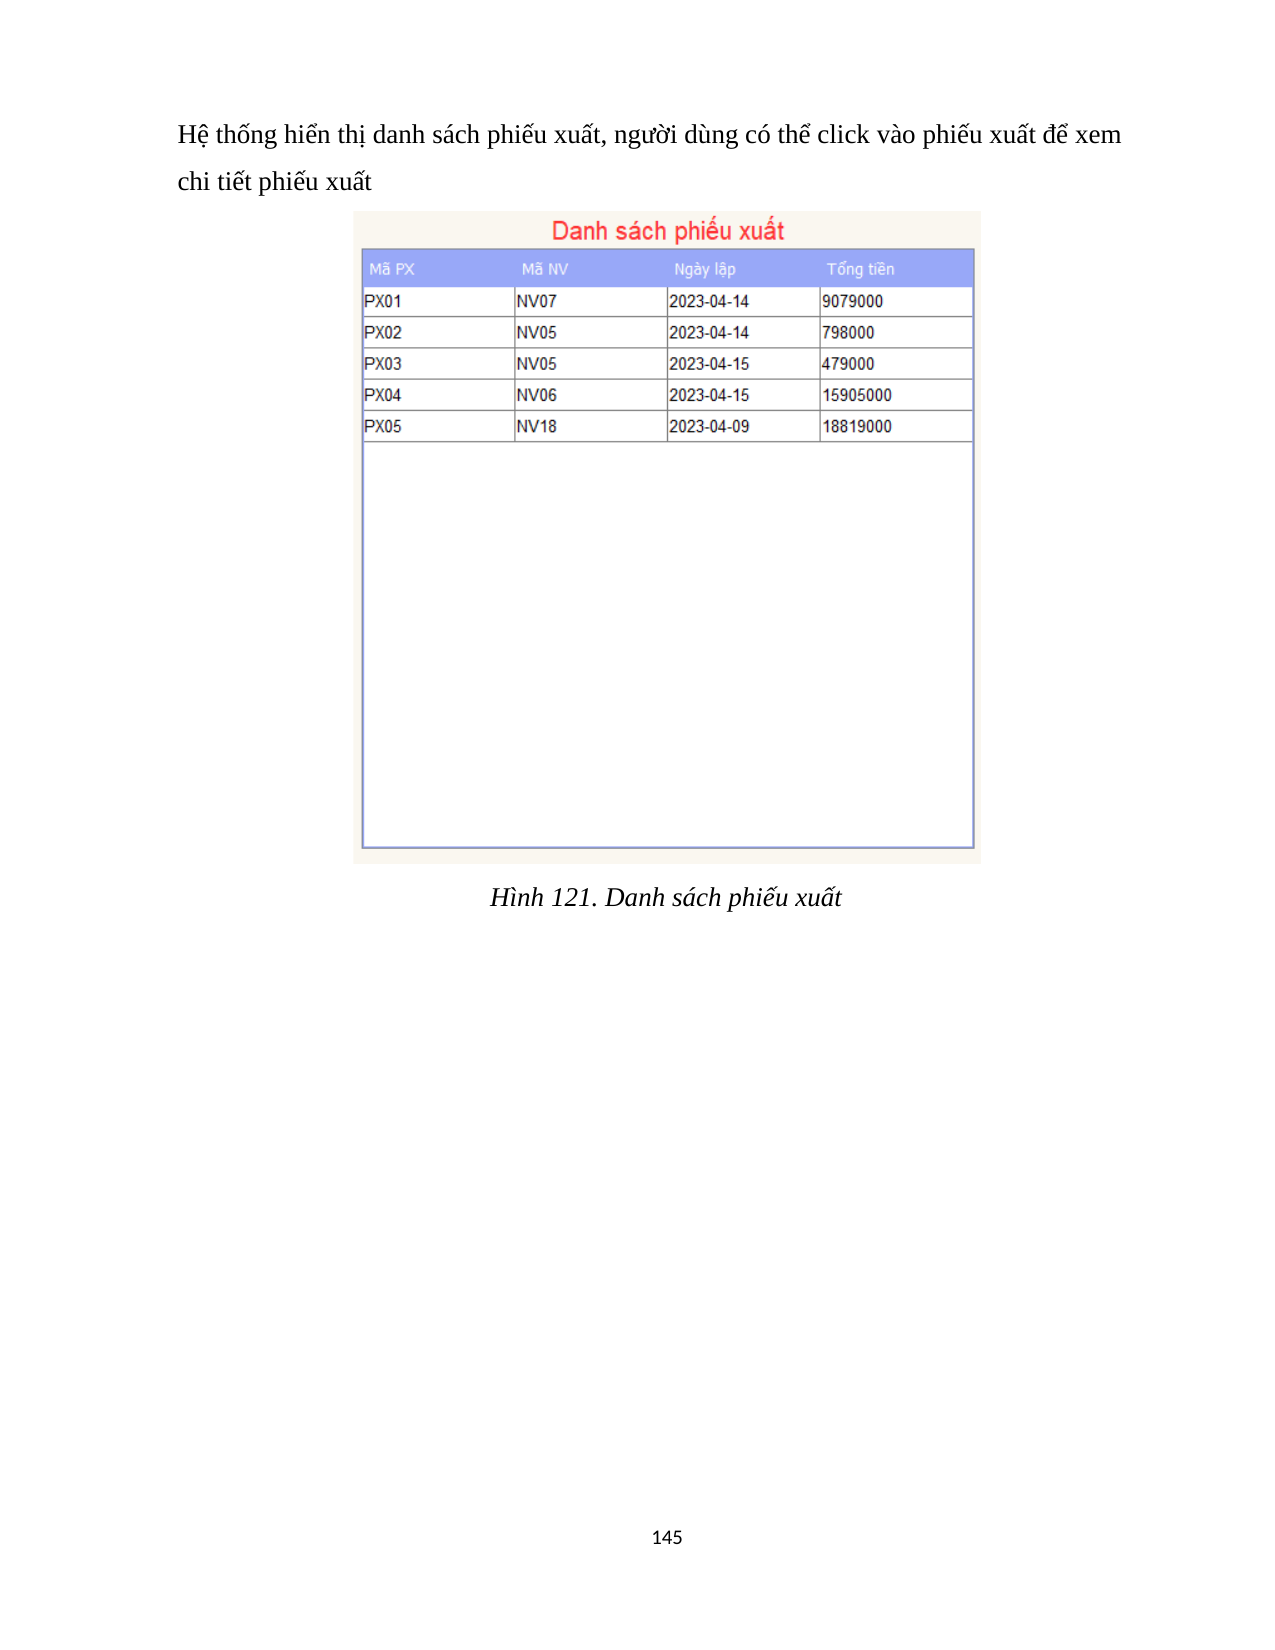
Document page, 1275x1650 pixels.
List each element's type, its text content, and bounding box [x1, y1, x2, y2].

text Hệ thống hiển thị danh sách phiếu xuất, người dùng có thể click vào phiếu xuất để xem chi tiết phiếu xuất [177, 118, 1157, 196]
picture [353, 211, 981, 864]
text Hình 121. Danh sách phiếu xuất [177, 881, 1157, 912]
